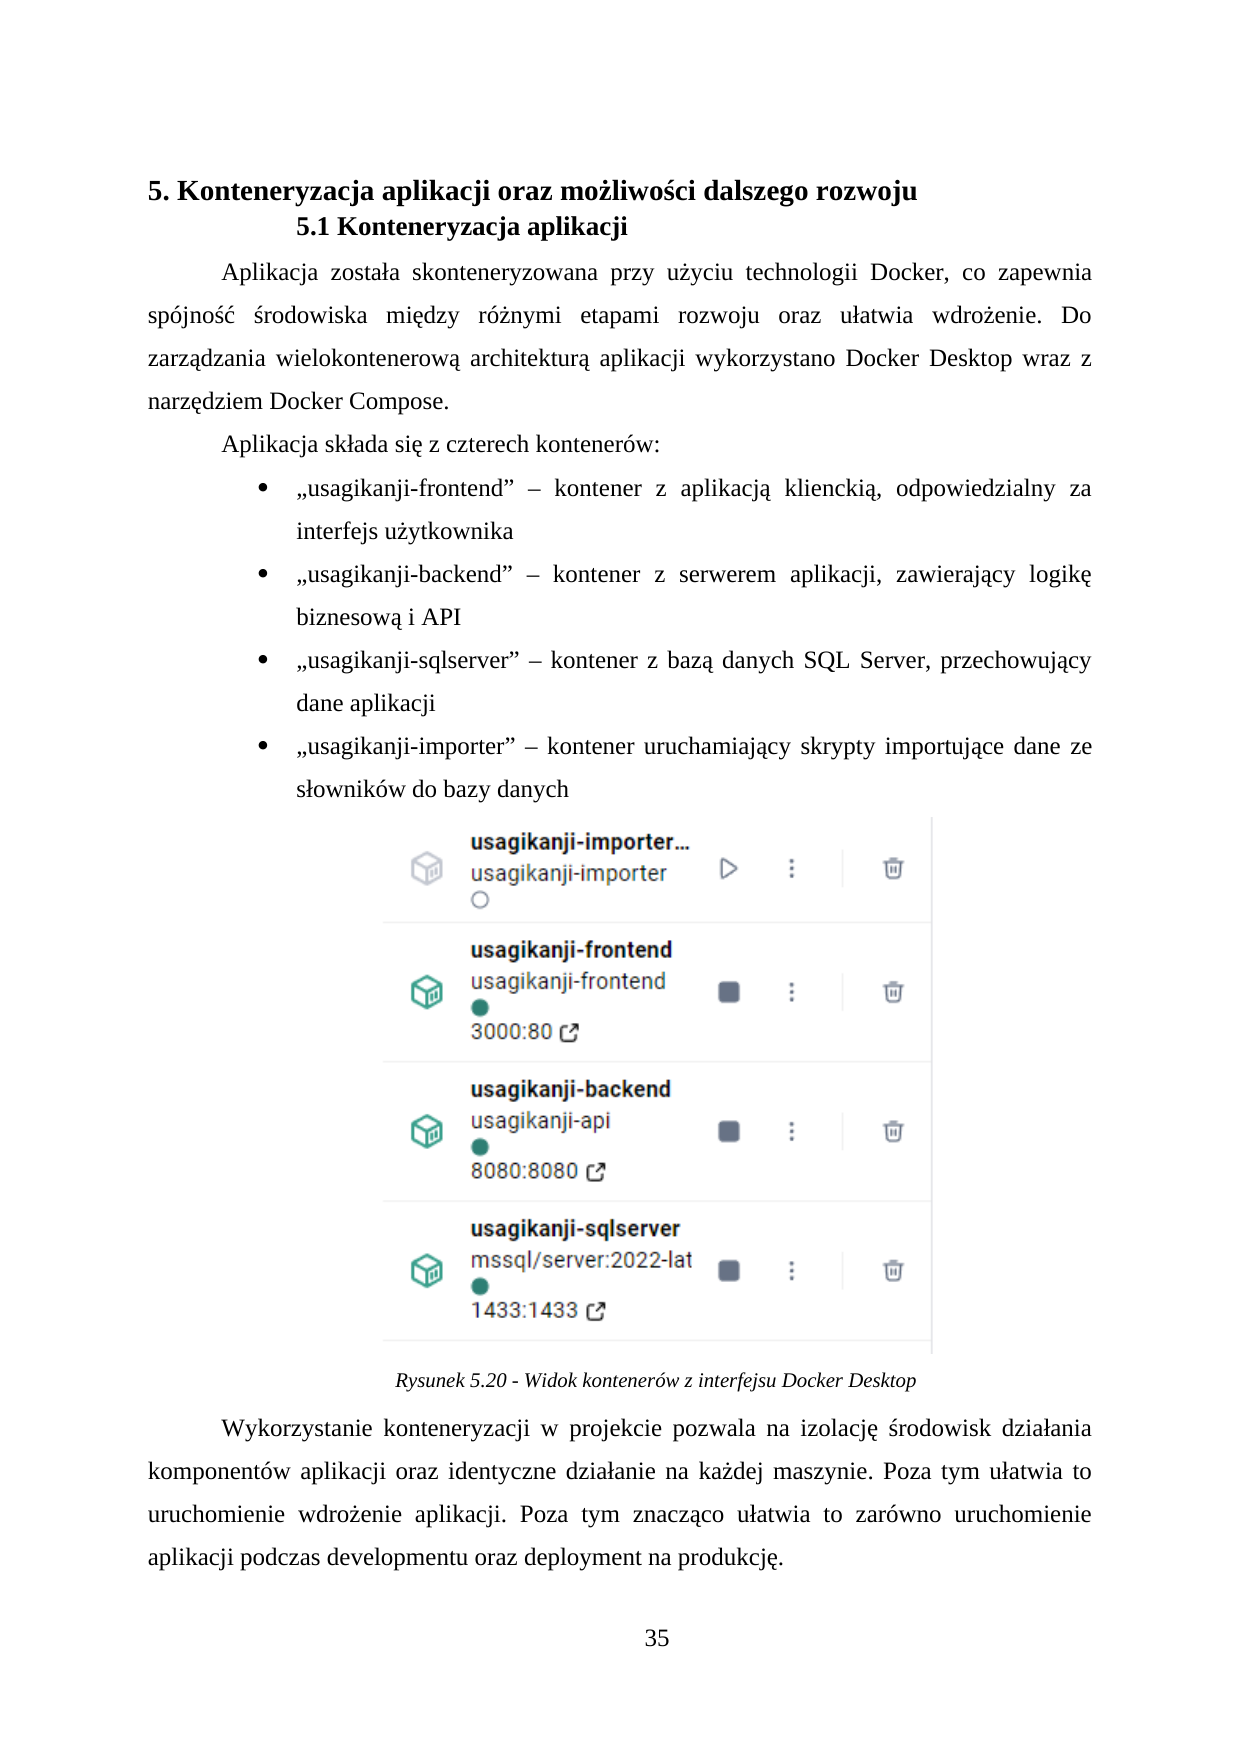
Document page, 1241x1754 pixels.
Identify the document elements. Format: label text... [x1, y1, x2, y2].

subtitle Konteneryzacja aplikacji oraz możliwości dalszego rozwoju [148, 173, 1093, 206]
text Aplikacja składa się z czterech kontenerów: [148, 429, 1093, 458]
list „usagikanji-backend” – kontener z serwerem aplikacji, zawierający logikę biznesową i API [259, 559, 1093, 631]
list „usagikanji-sqlserver” – kontener z bazą danych SQL Server, przechowujący dane aplikacji [259, 645, 1093, 717]
subtitle Konteneryzacja aplikacji [223, 210, 1093, 241]
list „usagikanji-frontend” – kontener z aplikacją klienckią, odpowiedzialny za interfejs użytkownika [259, 473, 1093, 544]
list „usagikanji-importer” – kontener uruchamiający skrypty importujące dane ze słowników do bazy danych [259, 731, 1093, 803]
text Wykorzystanie konteneryzacji w projekcie pozwala na izolację środowisk działania komponentów aplikacji oraz identyczne działanie na każdej maszynie. Poza tym ułatwia to uruchomienie wdrożenie aplikacji. Poza tym znacząco ułatwia to zarówno uruchomienie aplikacji podczas developmentu oraz deployment na produkcję. [148, 1413, 1093, 1571]
text Aplikacja została skonteneryzowana przy użyciu technologii Docker, co zapewnia spójność środowiska między różnymi etapami rozwoju oraz ułatwia wdrożenie. Do zarządzania wielokontenerową architekturą aplikacji wykorzystano Docker Desktop wraz z narzędziem Docker Compose. [148, 257, 1093, 415]
picture [377, 817, 936, 1354]
